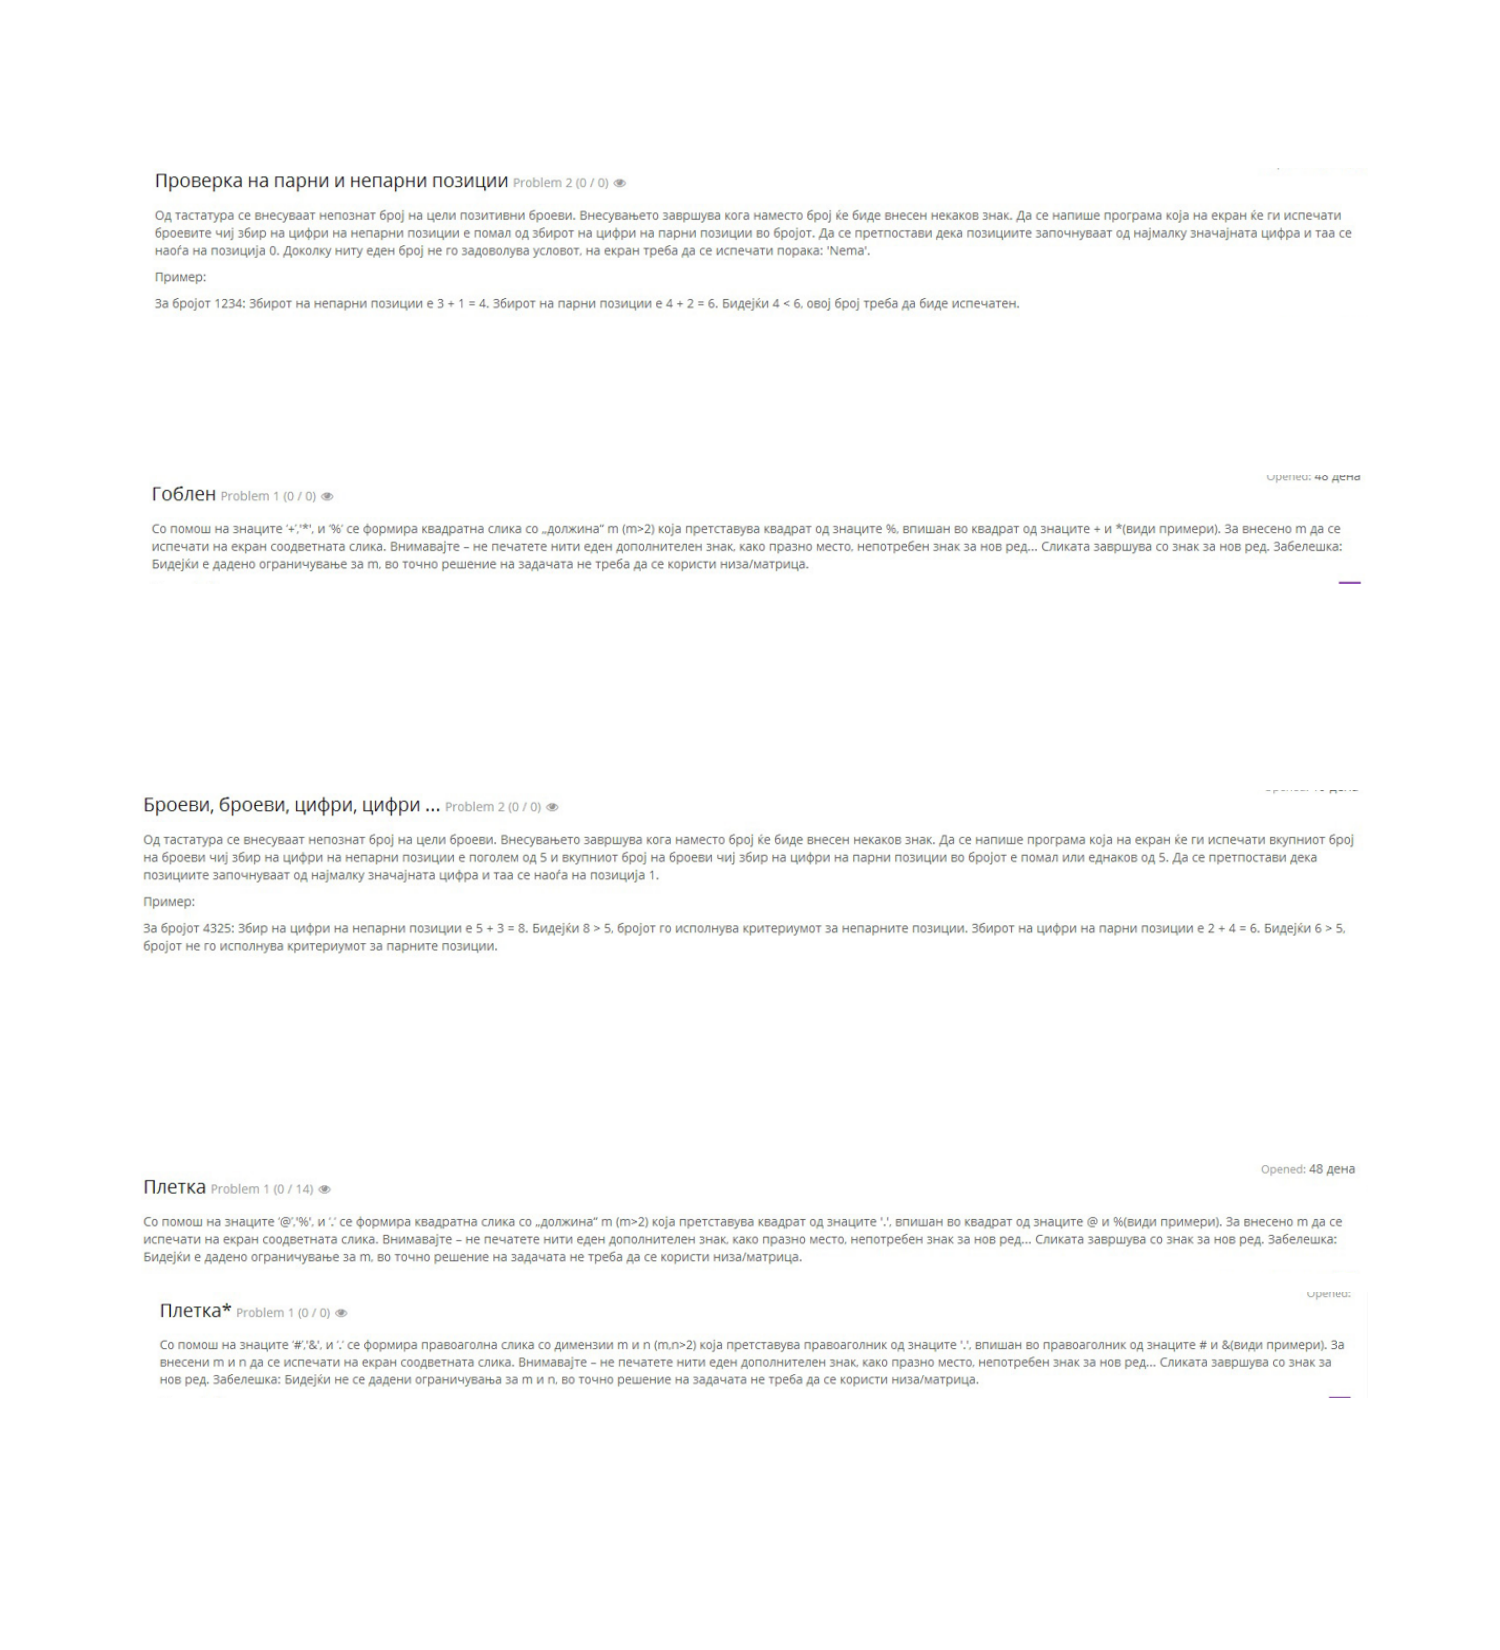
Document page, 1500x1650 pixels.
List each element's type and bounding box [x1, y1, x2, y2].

picture [136, 790, 1368, 958]
picture [136, 475, 1368, 584]
picture [136, 168, 1368, 317]
picture [136, 1292, 1368, 1398]
picture [136, 1163, 1368, 1274]
